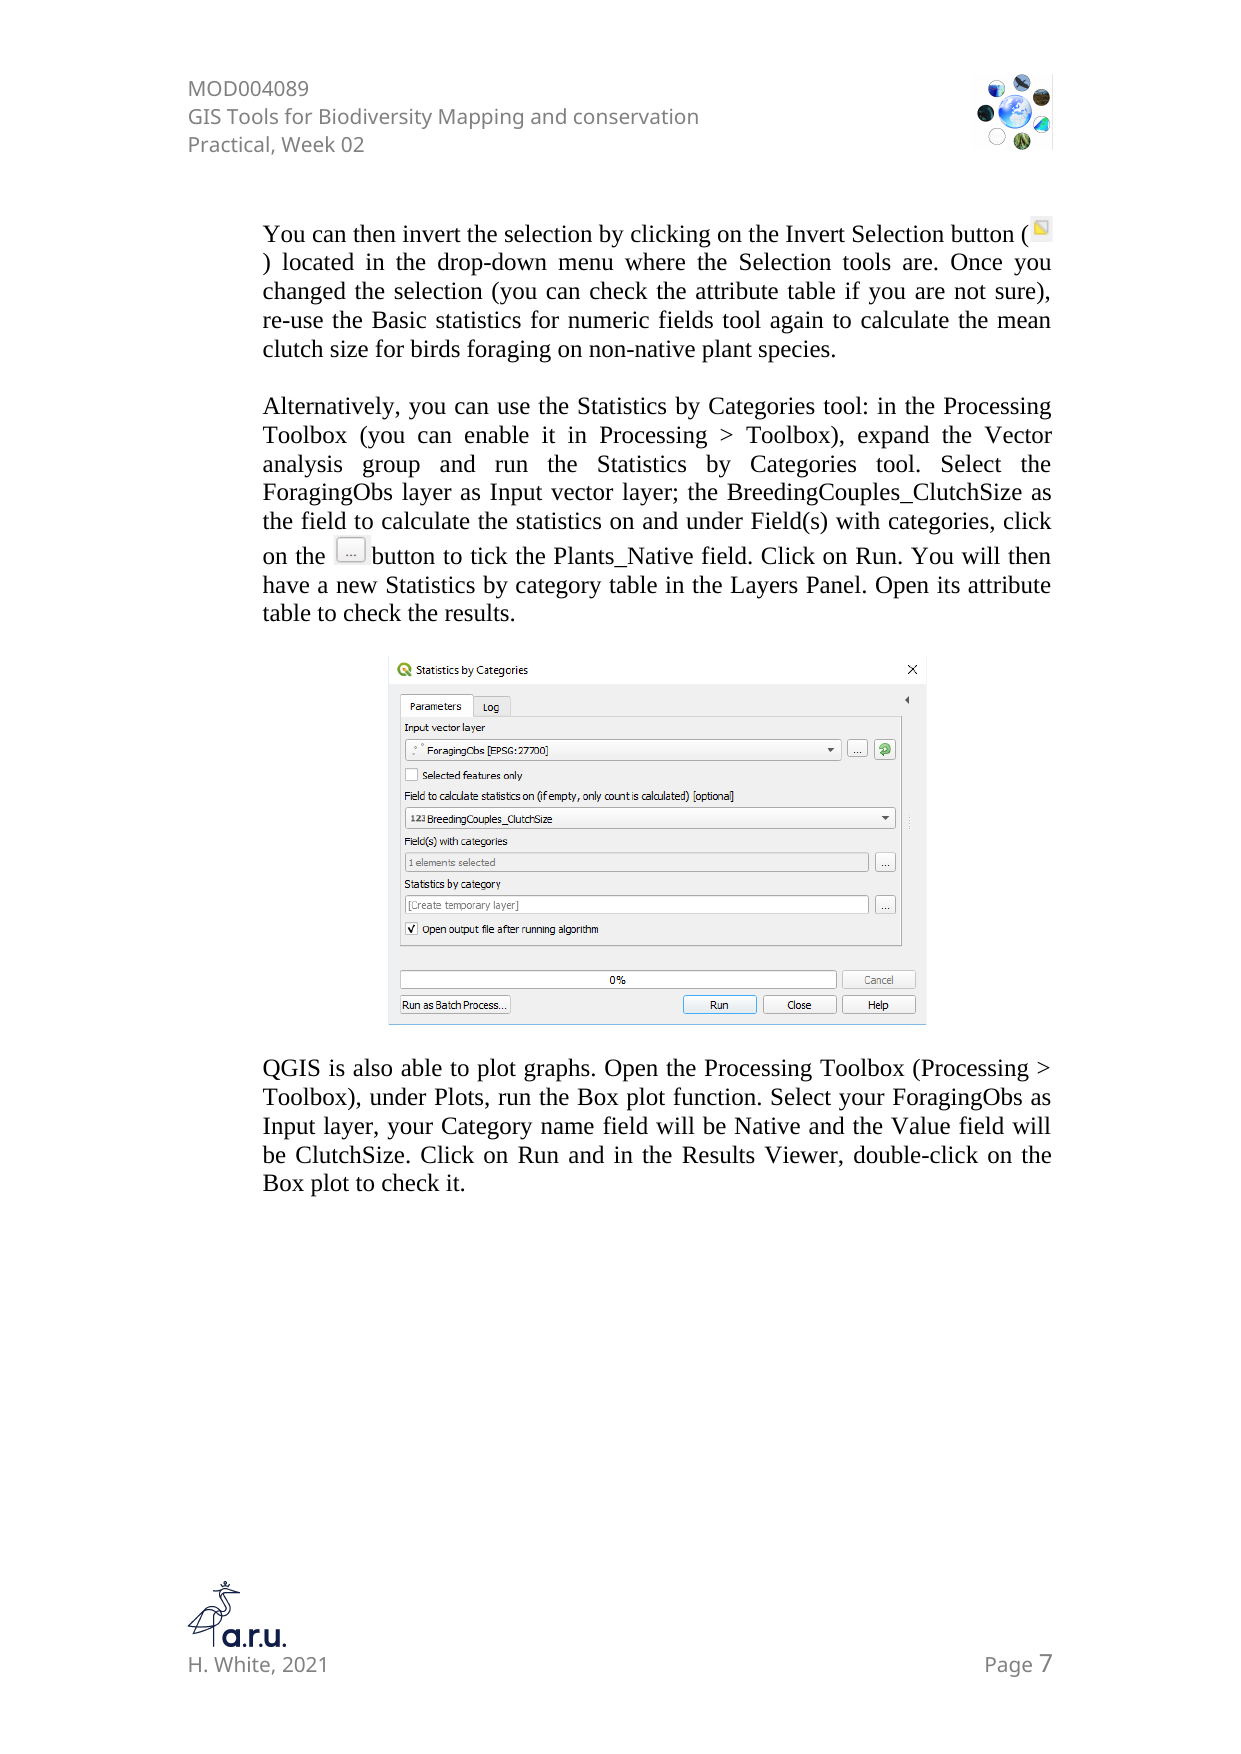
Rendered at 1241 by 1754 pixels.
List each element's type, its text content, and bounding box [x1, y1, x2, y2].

text Alternatively, you can use the Statistics by Categories tool: in the Processing Toolbox (you can enable it in Processing > Toolbox), expand the Vector analysis group and run the Statistics by Categories tool. Select the ForagingObs layer as Input vector layer; the BreedingCouples_ClutchSize as the field to calculate the statistics on and under Field(s) with categories, click on the button to tick the Plants_Native field. Click on Run. You will then have a new Statistics by category table in the Layers Panel. Open its attribute table to check the results. [262, 391, 1053, 627]
picture [1030, 216, 1053, 242]
picture [971, 74, 1053, 150]
text You can then invert the selection by clicking on the Invert Selection button () located in the drop-down menu where the Selection tools are. Once you changed the selection (you can check the attribute table if you are not sure), re-use the Basic statistics for numeric fields tool again to calculate the mean clutch size for birds foraging on non-native plant species. [262, 217, 1053, 362]
picture [388, 656, 927, 1025]
picture [187, 1581, 286, 1647]
text QGIS is also able to plot graphs. Open the Processing Toolbox (Processing > Toolbox), under Plots, run the Box plot function. Select your ForagingObs as Input layer, your Category name field will be Native and the Value field will be ClutchSize. Click on Run and in the Results Viewer, double-click on the Box plot to check it. [262, 1053, 1053, 1197]
picture [333, 535, 372, 565]
